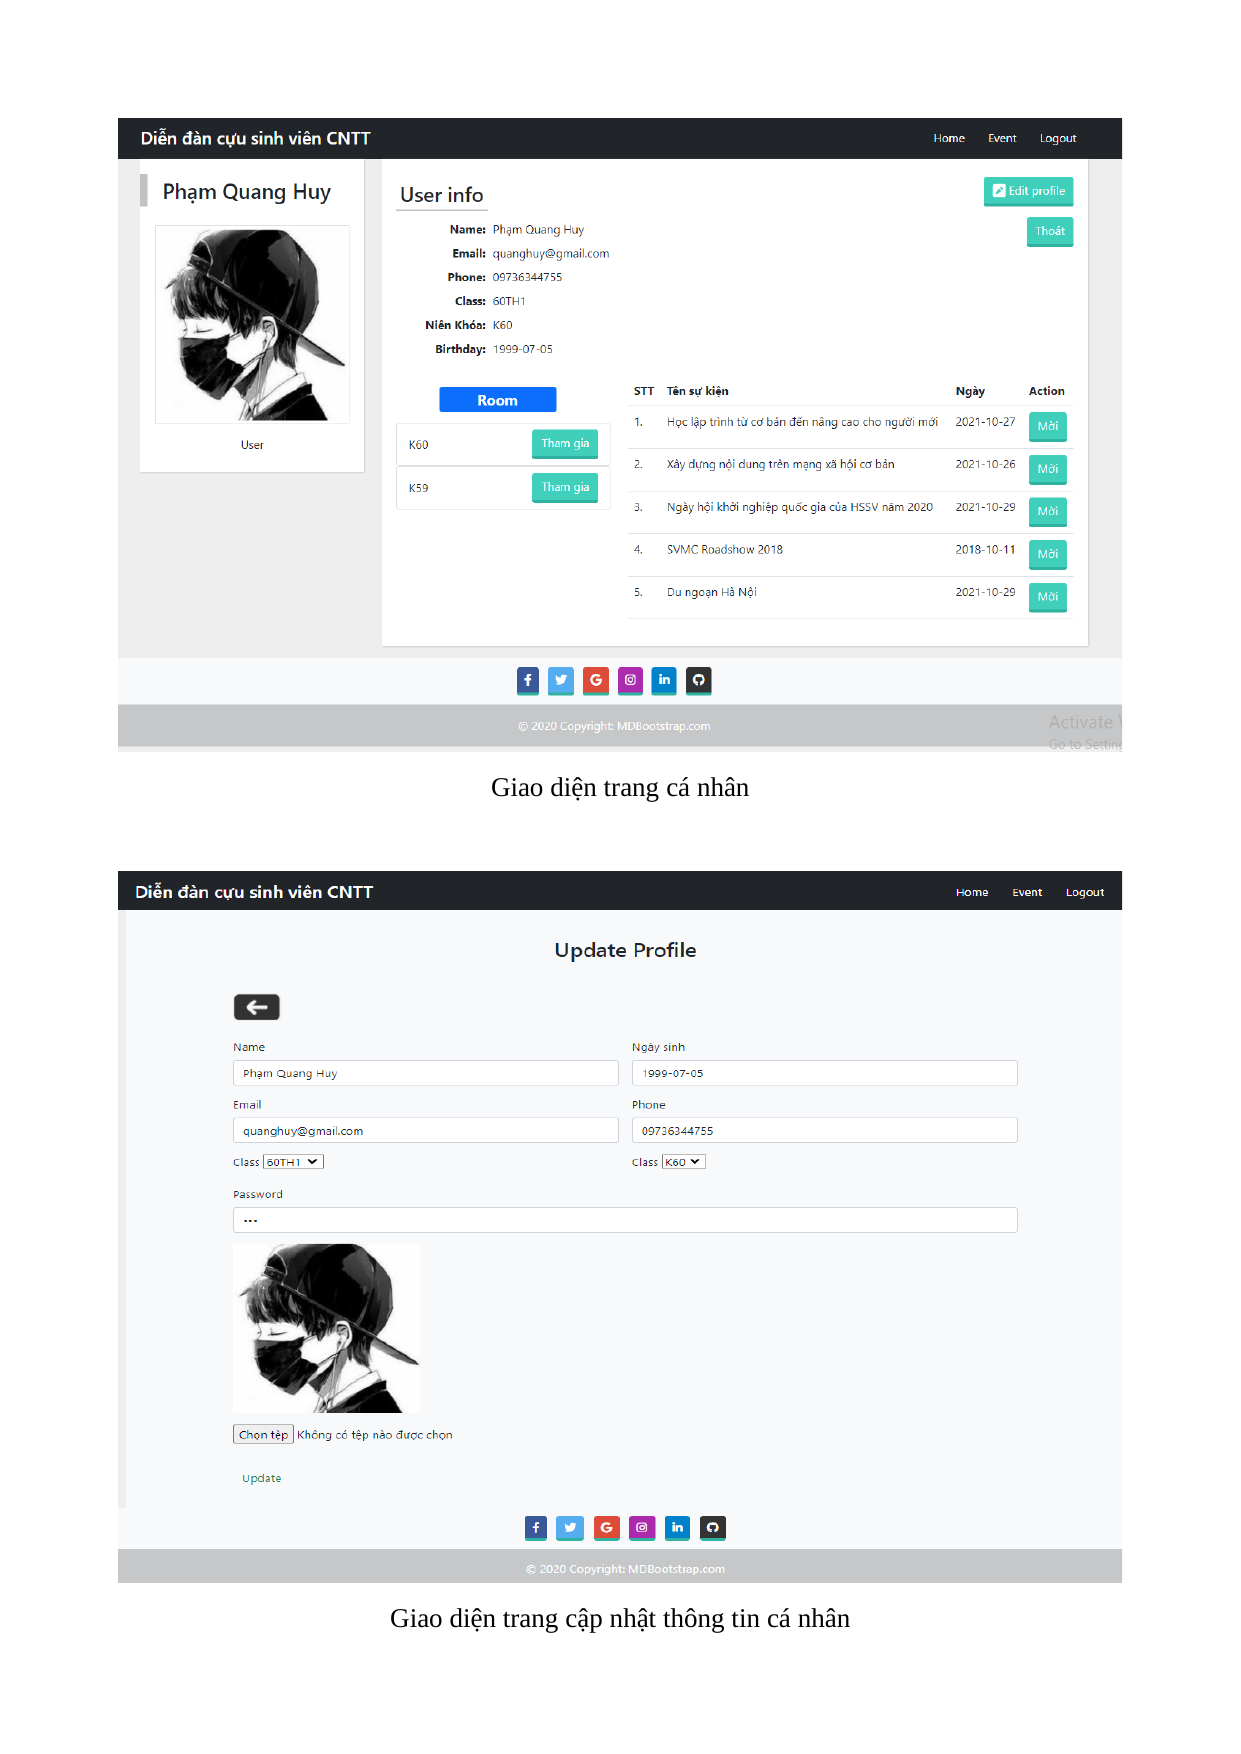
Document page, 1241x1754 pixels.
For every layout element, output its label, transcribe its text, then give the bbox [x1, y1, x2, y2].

text Giao diện trang cá nhân [118, 771, 1122, 802]
text Giao diện trang cập nhật thông tin cá nhân [118, 1602, 1122, 1633]
picture [118, 871, 1123, 1583]
picture [118, 118, 1123, 752]
